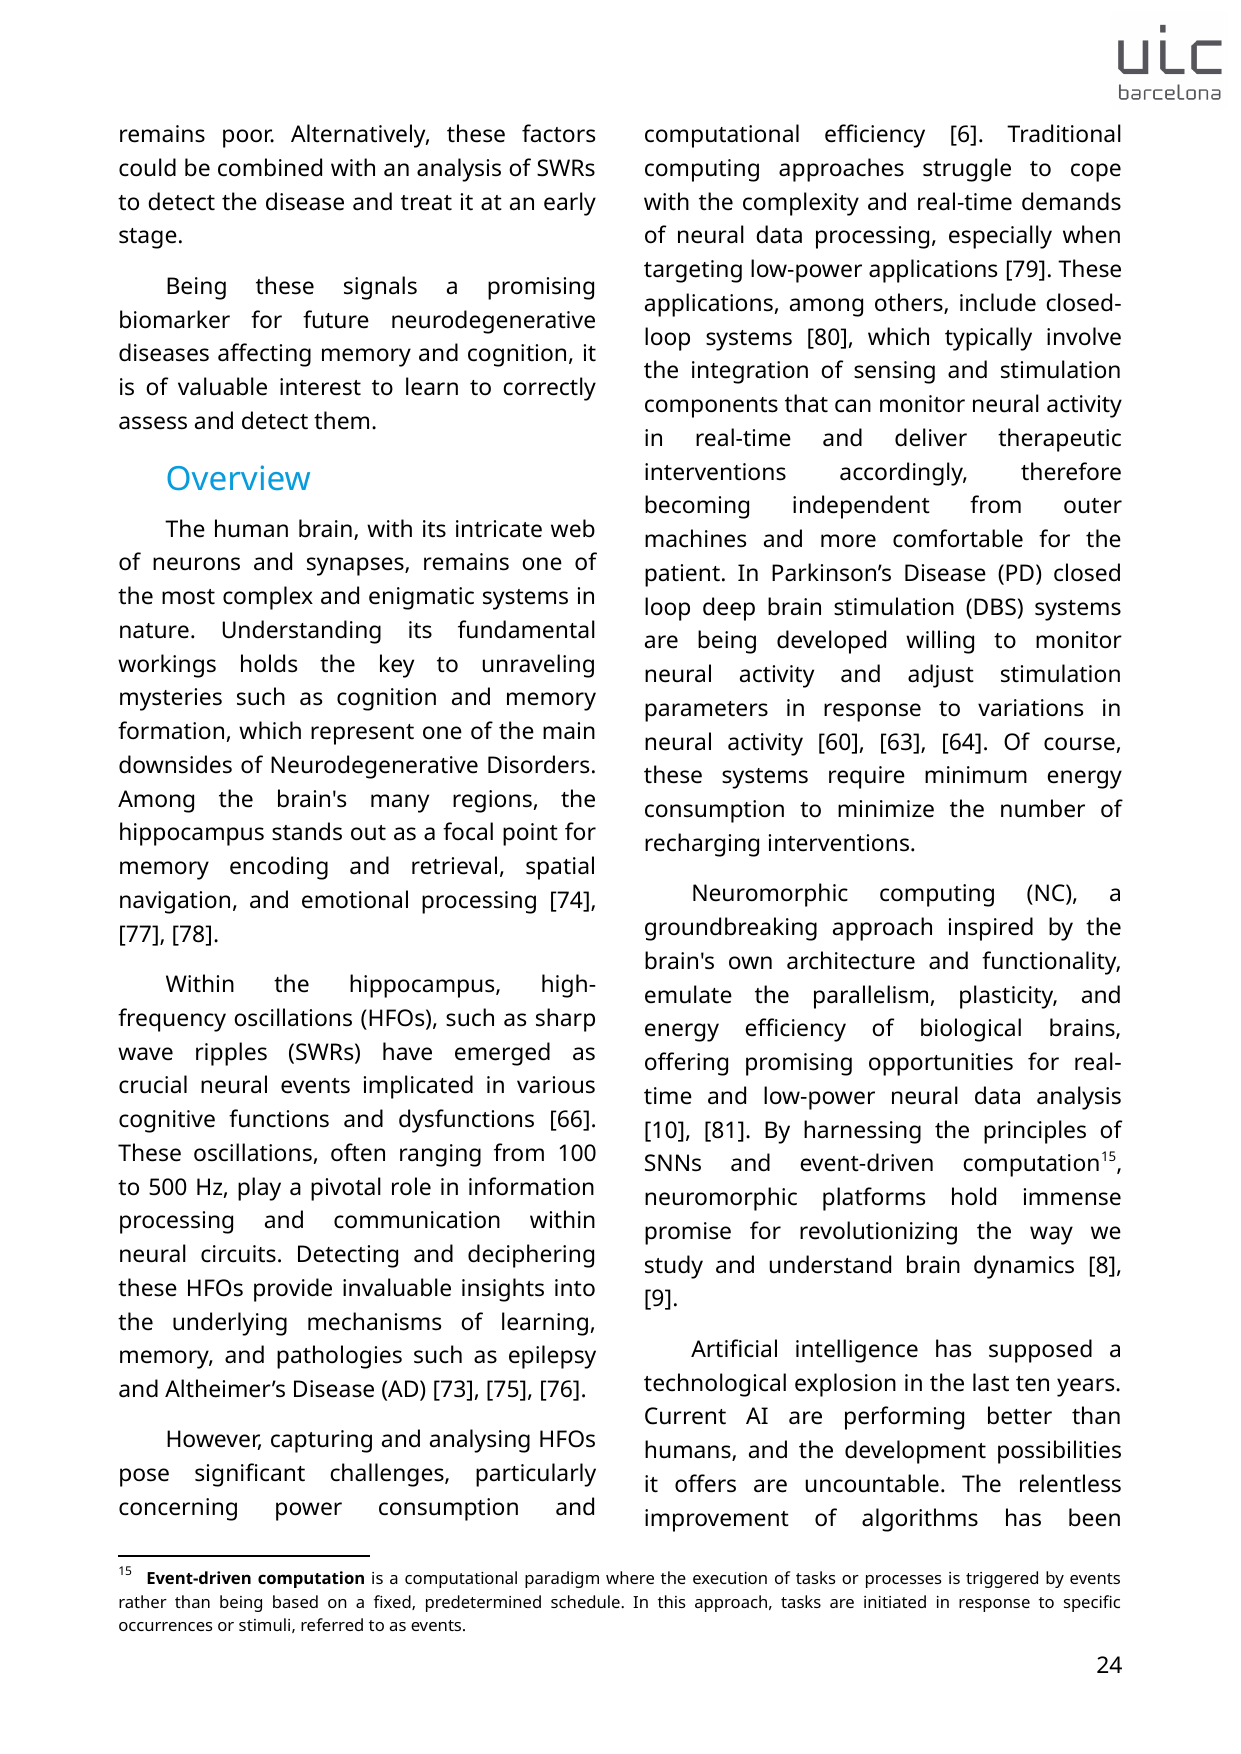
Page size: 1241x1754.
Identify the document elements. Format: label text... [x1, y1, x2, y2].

subtitle Overview [118, 455, 596, 501]
text Within the hippocampus, high-frequency oscillations (HFOs), such as sharp wave ripples (SWRs) have emerged as crucial neural events implicated in various cognitive functions and dysfunctions . These oscillations, often ranging from 100 to 500 Hz, play a pivotal role in information processing and communication within neural circuits. Detecting and deciphering these HFOs provide invaluable insights into the underlying mechanisms of learning, memory, and pathologies such as epilepsy and Altheimer’s Disease (AD) . [118, 968, 596, 1404]
text However, capturing and analysing HFOs pose significant challenges, particularly concerning power consumption and computational efficiency . Traditional computing approaches struggle to cope with the complexity and real-time demands of neural data processing, especially when targeting low-power applications . These applications, among others, include closed-loop systems , which typically involve the integration of sensing and stimulation components that can monitor neural activity in real-time and deliver therapeutic interventions accordingly, therefore becoming independent from outer machines and more comfortable for the patient. In Parkinson’s Disease (PD) closed loop deep brain stimulation (DBS) systems are being developed willing to monitor neural activity and adjust stimulation parameters in response to variations in neural activity . Of course, these systems require minimum energy consumption to minimize the number of recharging interventions. [644, 118, 1122, 858]
text The human brain, with its intricate web of neurons and synapses, remains one of the most complex and enigmatic systems in nature. Understanding its fundamental workings holds the key to unraveling mysteries such as cognition and memory formation, which represent one of the main downsides of Neurodegenerative Disorders. Among the brain's many regions, the hippocampus stands out as a focal point for memory encoding and retrieval, spatial navigation, and emotional processing . [118, 512, 596, 949]
text Neuromorphic computing (NC), a groundbreaking approach inspired by the brain's own architecture and functionality, emulate the parallelism, plasticity, and energy efficiency of biological brains, offering promising opportunities for real-time and low-power neural data analysis . By harnessing the principles of SNNs and event-driven computation, neuromorphic platforms hold immense promise for revolutionizing the way we study and understand brain dynamics . [644, 877, 1122, 1313]
text Being these signals a promising biomarker for future neurodegenerative diseases affecting memory and cognition, it is of valuable interest to learn to correctly assess and detect them. [118, 270, 596, 436]
picture [1110, 11, 1229, 110]
